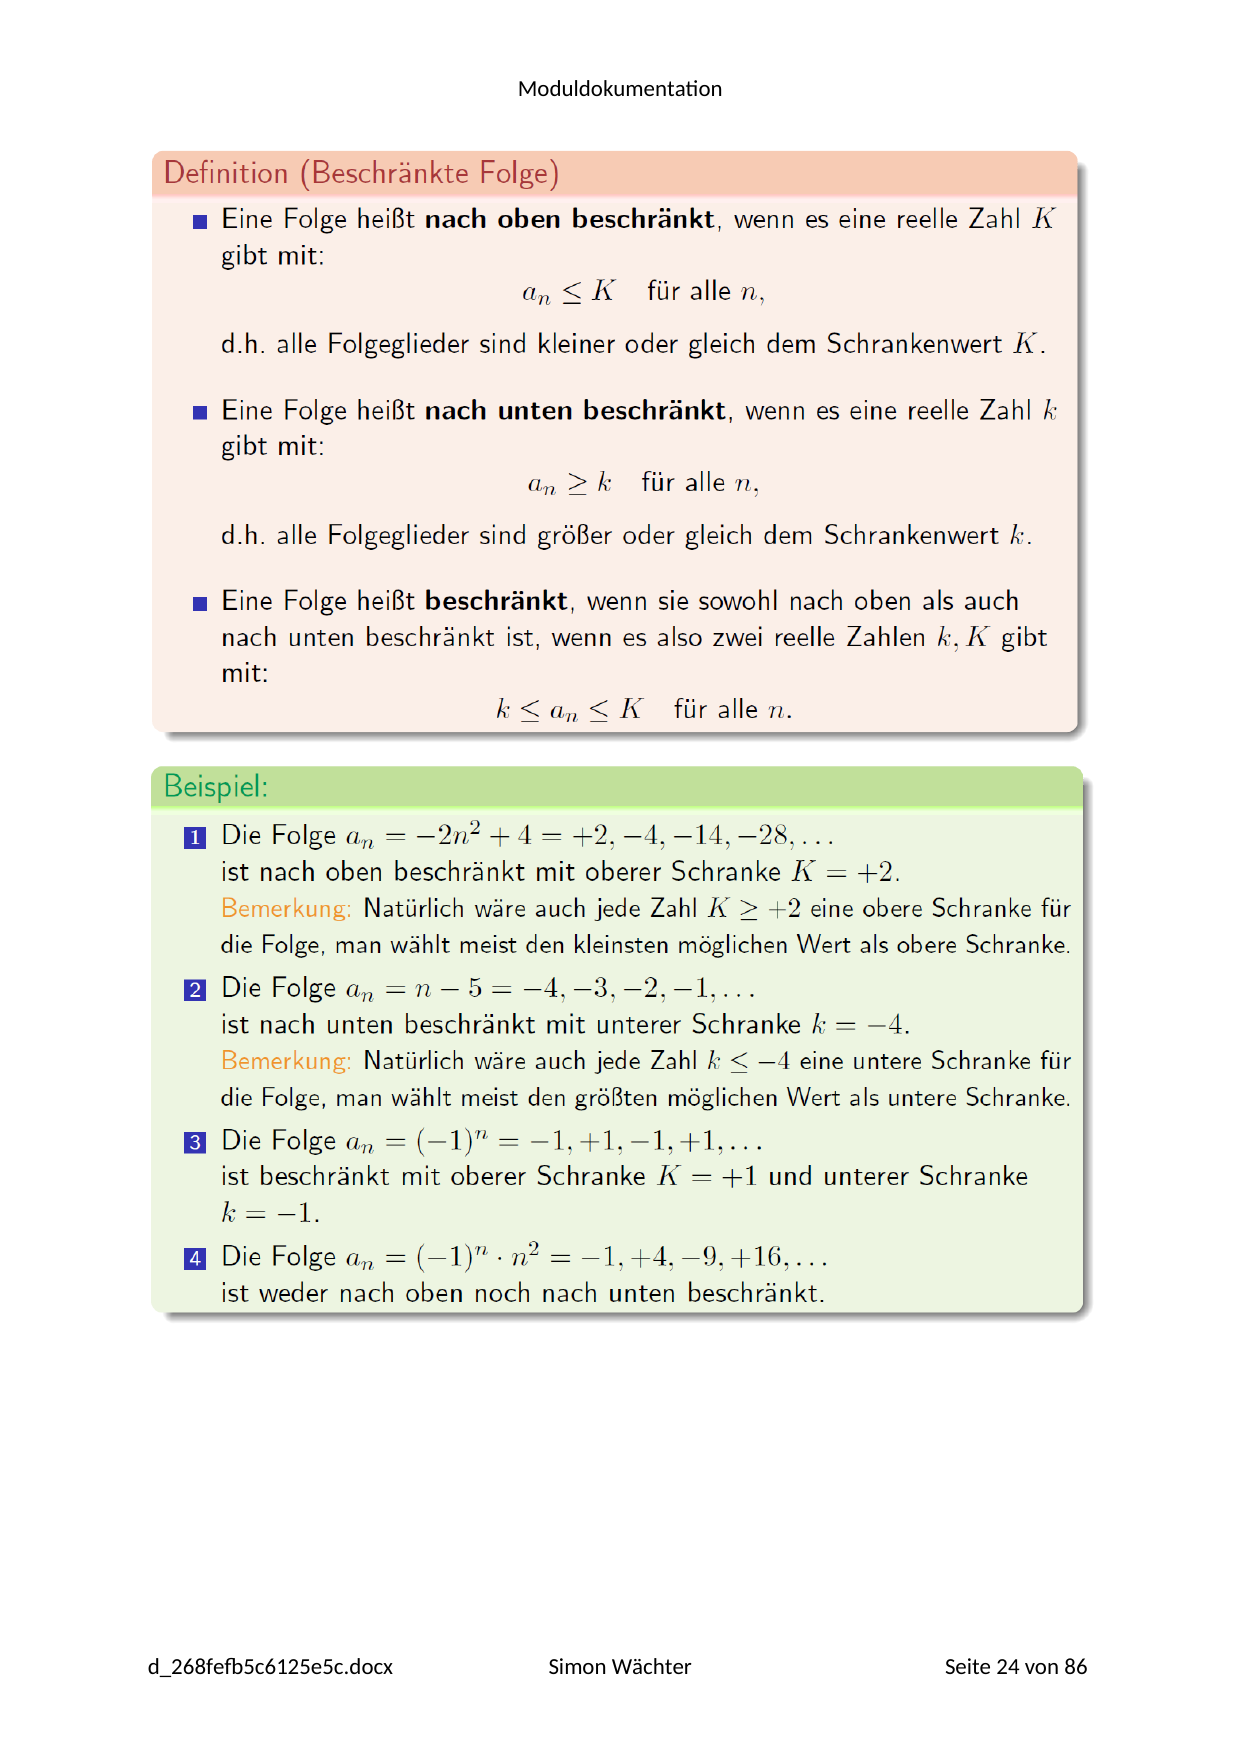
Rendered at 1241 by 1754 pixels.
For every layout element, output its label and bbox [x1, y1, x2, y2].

picture [147, 762, 1095, 1328]
picture [147, 147, 1093, 744]
